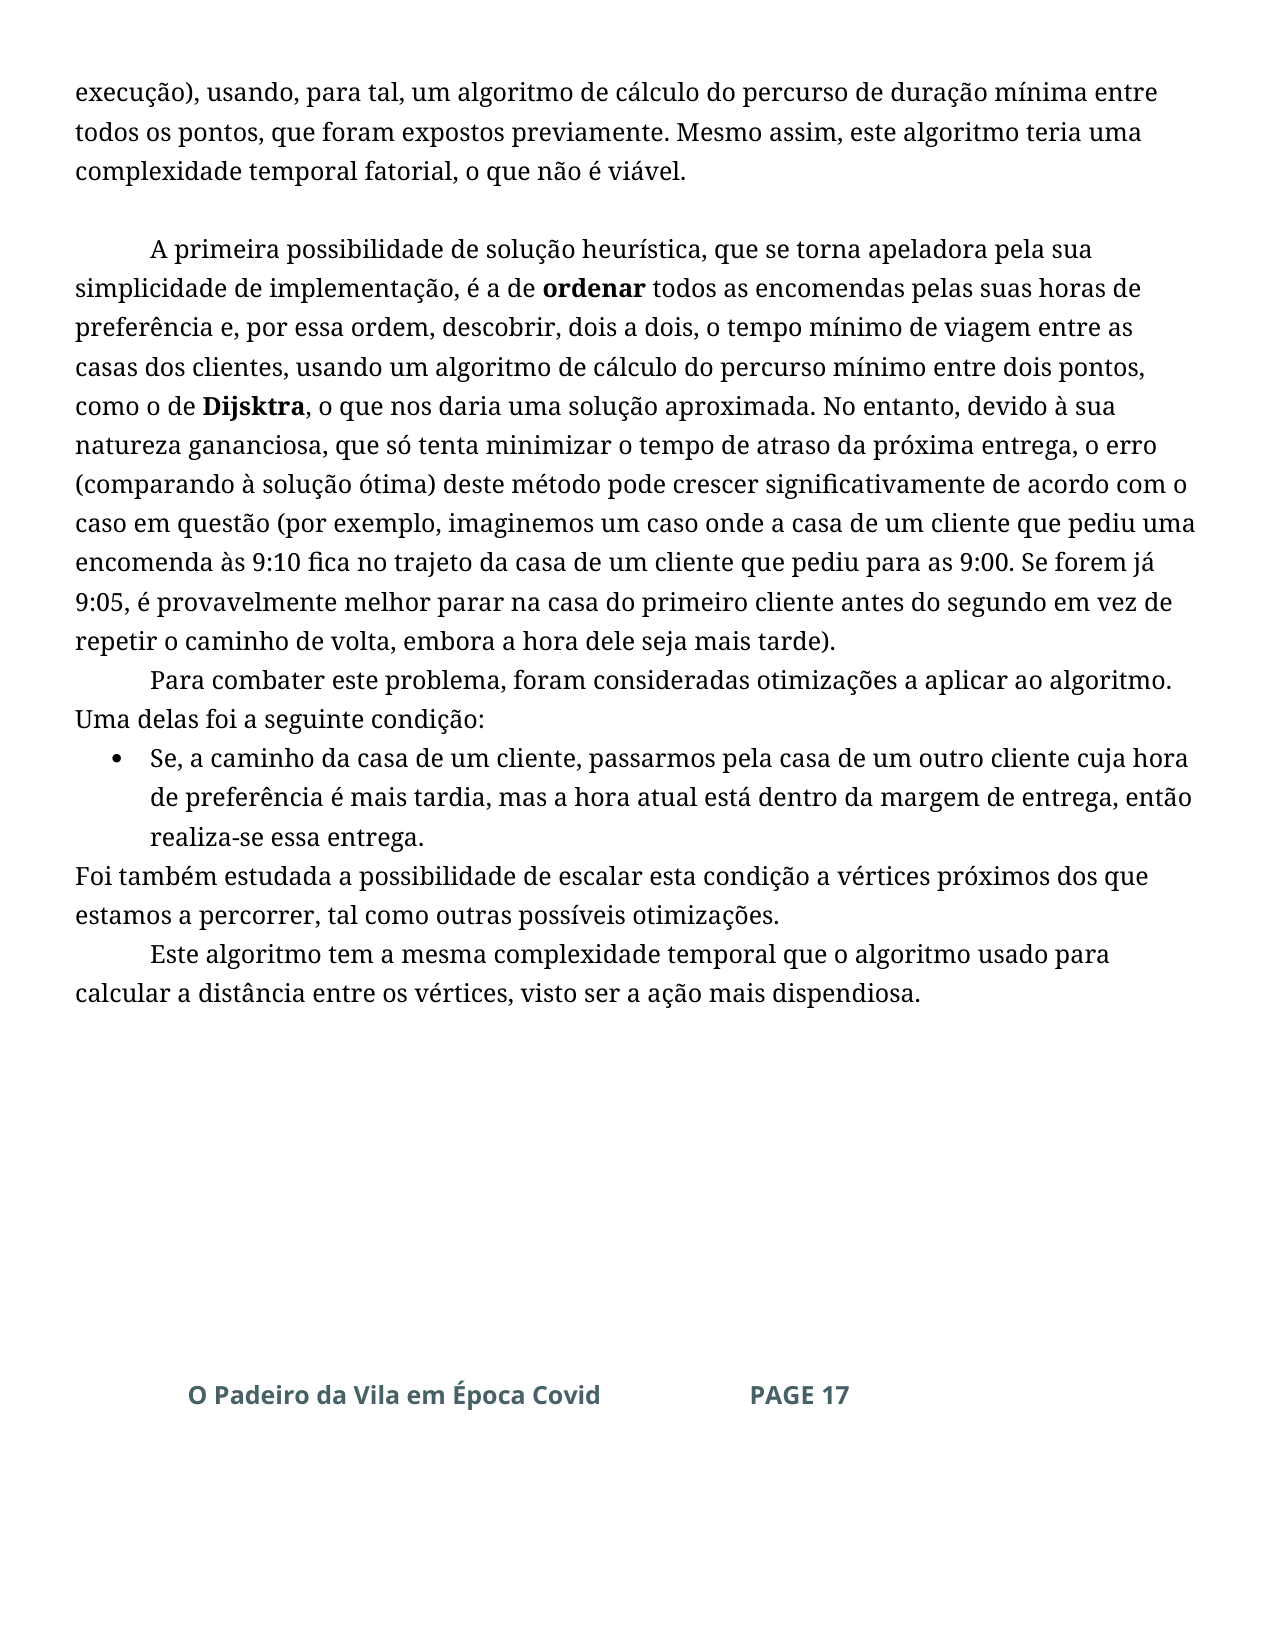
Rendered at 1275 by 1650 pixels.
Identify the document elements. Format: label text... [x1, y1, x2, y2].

text Este algoritmo tem a mesma complexidade temporal que o algoritmo usado para calcular a distância entre os vértices, visto ser a ação mais dispendiosa. [75, 937, 1200, 1010]
text Para combater este problema, foram consideradas otimizações a aplicar ao algoritmo. Uma delas foi a seguinte condição: [75, 662, 1200, 736]
text A primeira possibilidade de solução heurística, que se torna apeladora pela sua simplicidade de implementação, é a de ordenar todos as encomendas pelas suas horas de preferência e, por essa ordem, descobrir, dois a dois, o tempo mínimo de viagem entre as casas dos clientes, usando um algoritmo de cálculo do percurso mínimo entre dois pontos, como o de Dijsktra, o que nos daria uma solução aproximada. No entanto, devido à sua natureza gananciosa, que só tenta minimizar o tempo de atraso da próxima entrega, o erro (comparando à solução ótima) deste método pode crescer significativamente de acordo com o caso em questão (por exemplo, imaginemos um caso onde a casa de um cliente que pediu uma encomenda às 9:10 fica no trajeto da casa de um cliente que pediu para as 9:00. Se forem já 9:05, é provavelmente melhor parar na casa do primeiro cliente antes do segundo em vez de repetir o caminho de volta, embora a hora dele seja mais tarde). [75, 232, 1200, 657]
text Foi também estudada a possibilidade de escalar esta condição a vértices próximos dos que estamos a percorrer, tal como outras possíveis otimizações. [75, 858, 1200, 932]
list Se, a caminho da casa de um cliente, passarmos pela casa de um outro cliente cuja hora de preferência é mais tardia, mas a hora atual está dentro da margem de entrega, então realiza-se essa entrega. [112, 741, 1200, 853]
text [75, 75, 1200, 187]
